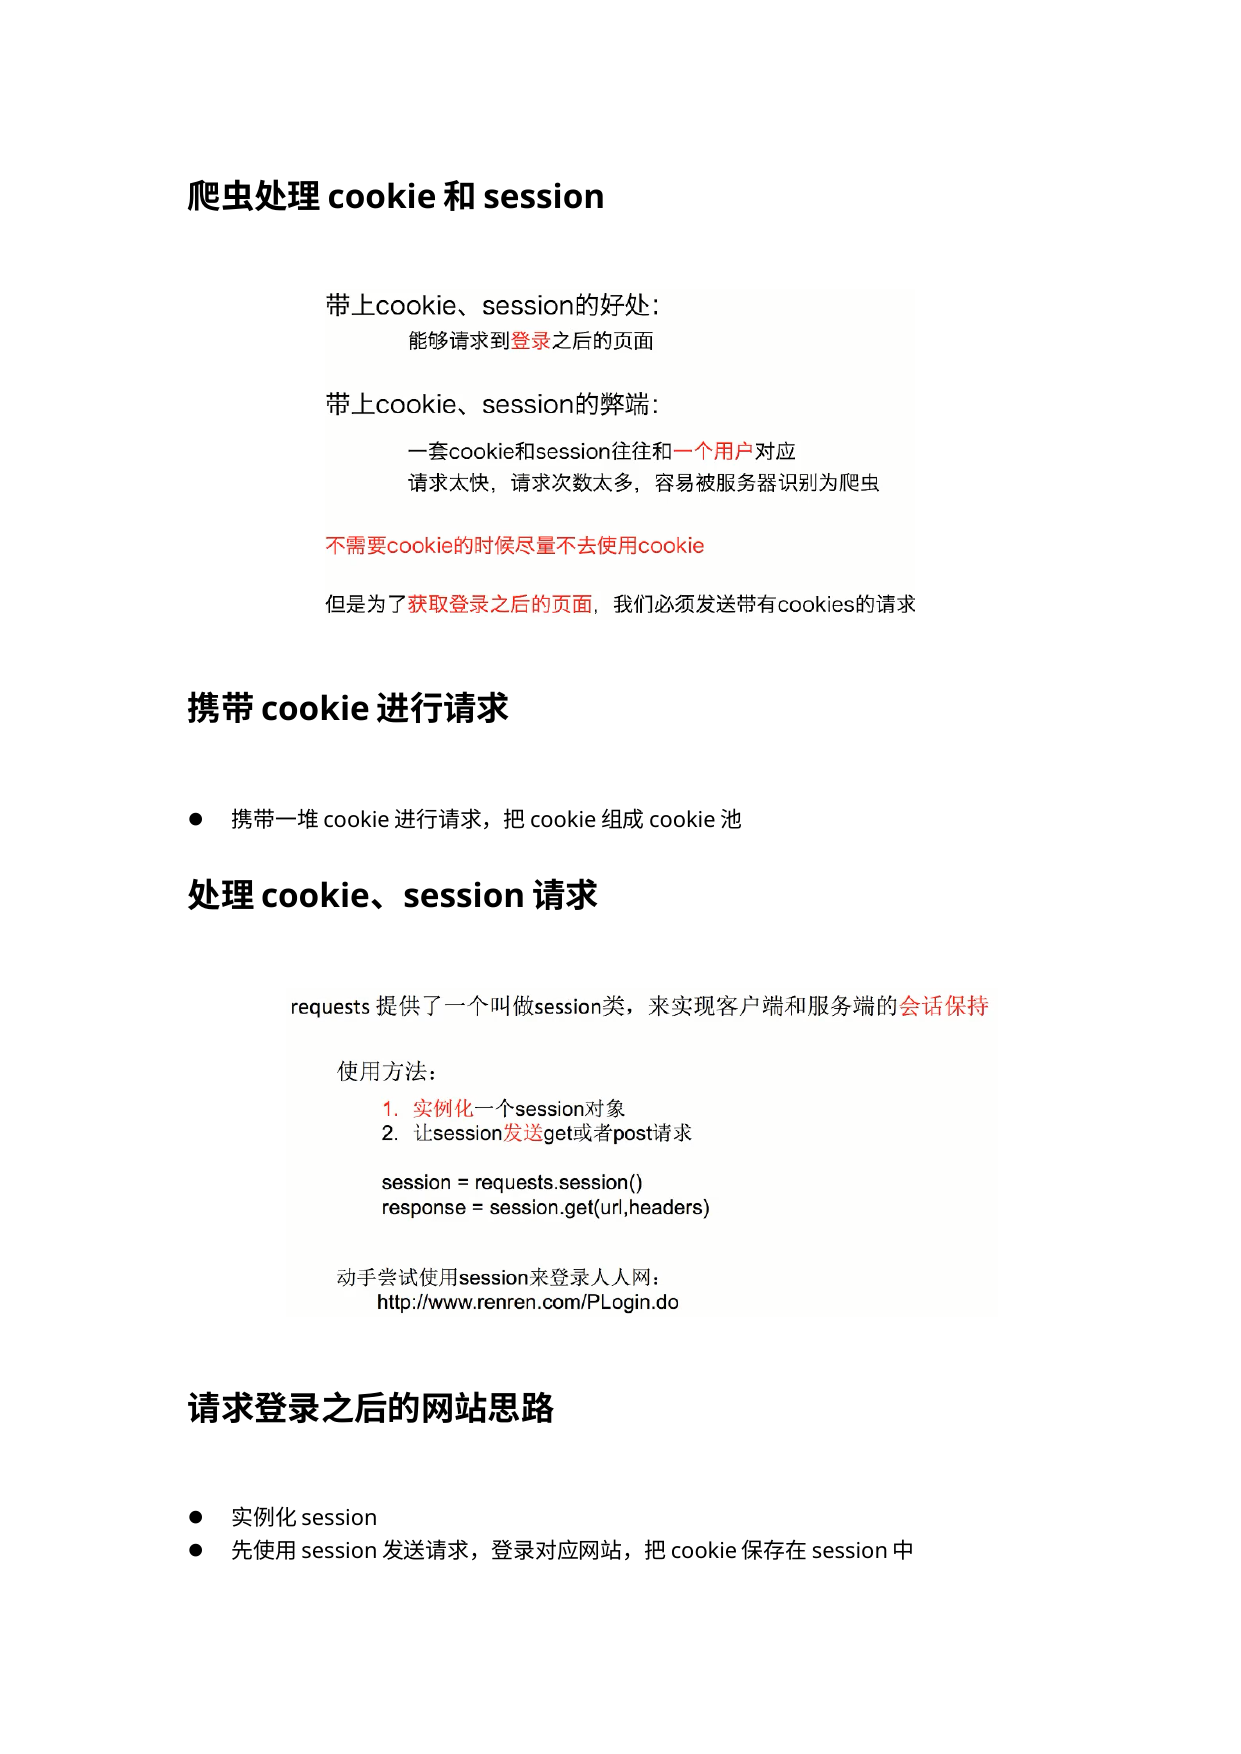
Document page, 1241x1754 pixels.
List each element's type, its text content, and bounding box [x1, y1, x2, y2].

list 先使用session发送请求，登录对应网站，把cookie保存在session中 [187, 1533, 1053, 1565]
subtitle 请求登录之后的网站思路 [187, 1373, 1053, 1438]
picture [325, 289, 915, 620]
subtitle 处理cookie、session请求 [187, 861, 1053, 926]
list 携带一堆cookie进行请求，把cookie组成cookie池 [187, 801, 1053, 834]
list 实例化session [187, 1500, 1053, 1533]
subtitle 爬虫处理cookie和session [187, 162, 1053, 227]
subtitle 携带cookie进行请求 [187, 674, 1053, 739]
picture [285, 988, 999, 1317]
